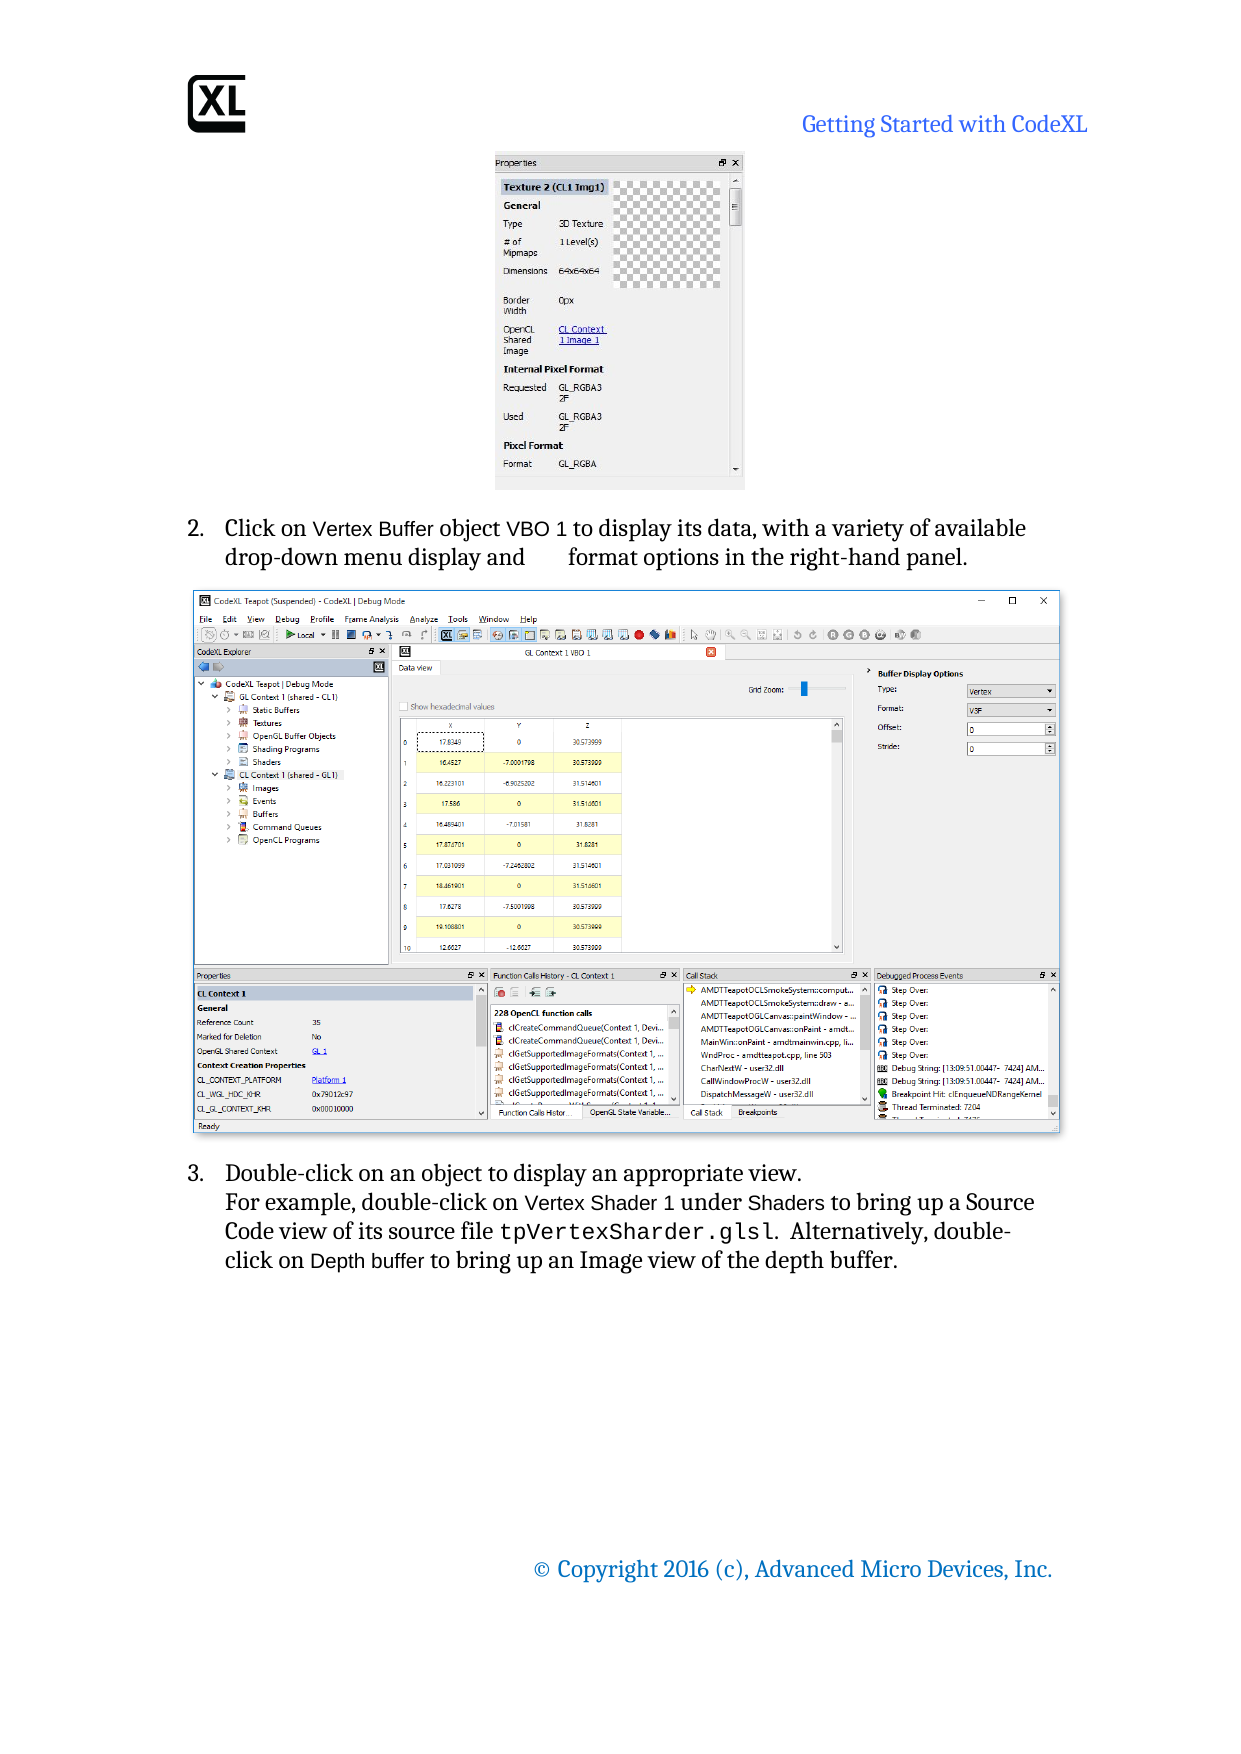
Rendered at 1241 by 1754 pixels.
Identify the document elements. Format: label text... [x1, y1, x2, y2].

list Double-click on an object to display an appropriate view. For example, double-click on Vertex Shader 1 under Shaders to bring up a Source Code view of its source file tpVertexSharder.glsl. Alternatively, double-click on Depth buffer to bring up an Image view of the depth buffer. [187, 1159, 1053, 1275]
picture [193, 590, 1060, 1133]
picture [495, 151, 745, 490]
picture [187, 75, 246, 133]
list Click on Vertex Buffer object VBO 1 to display its data, with a variety of available drop-down menu display and format options in the right-hand panel. [187, 514, 1053, 572]
